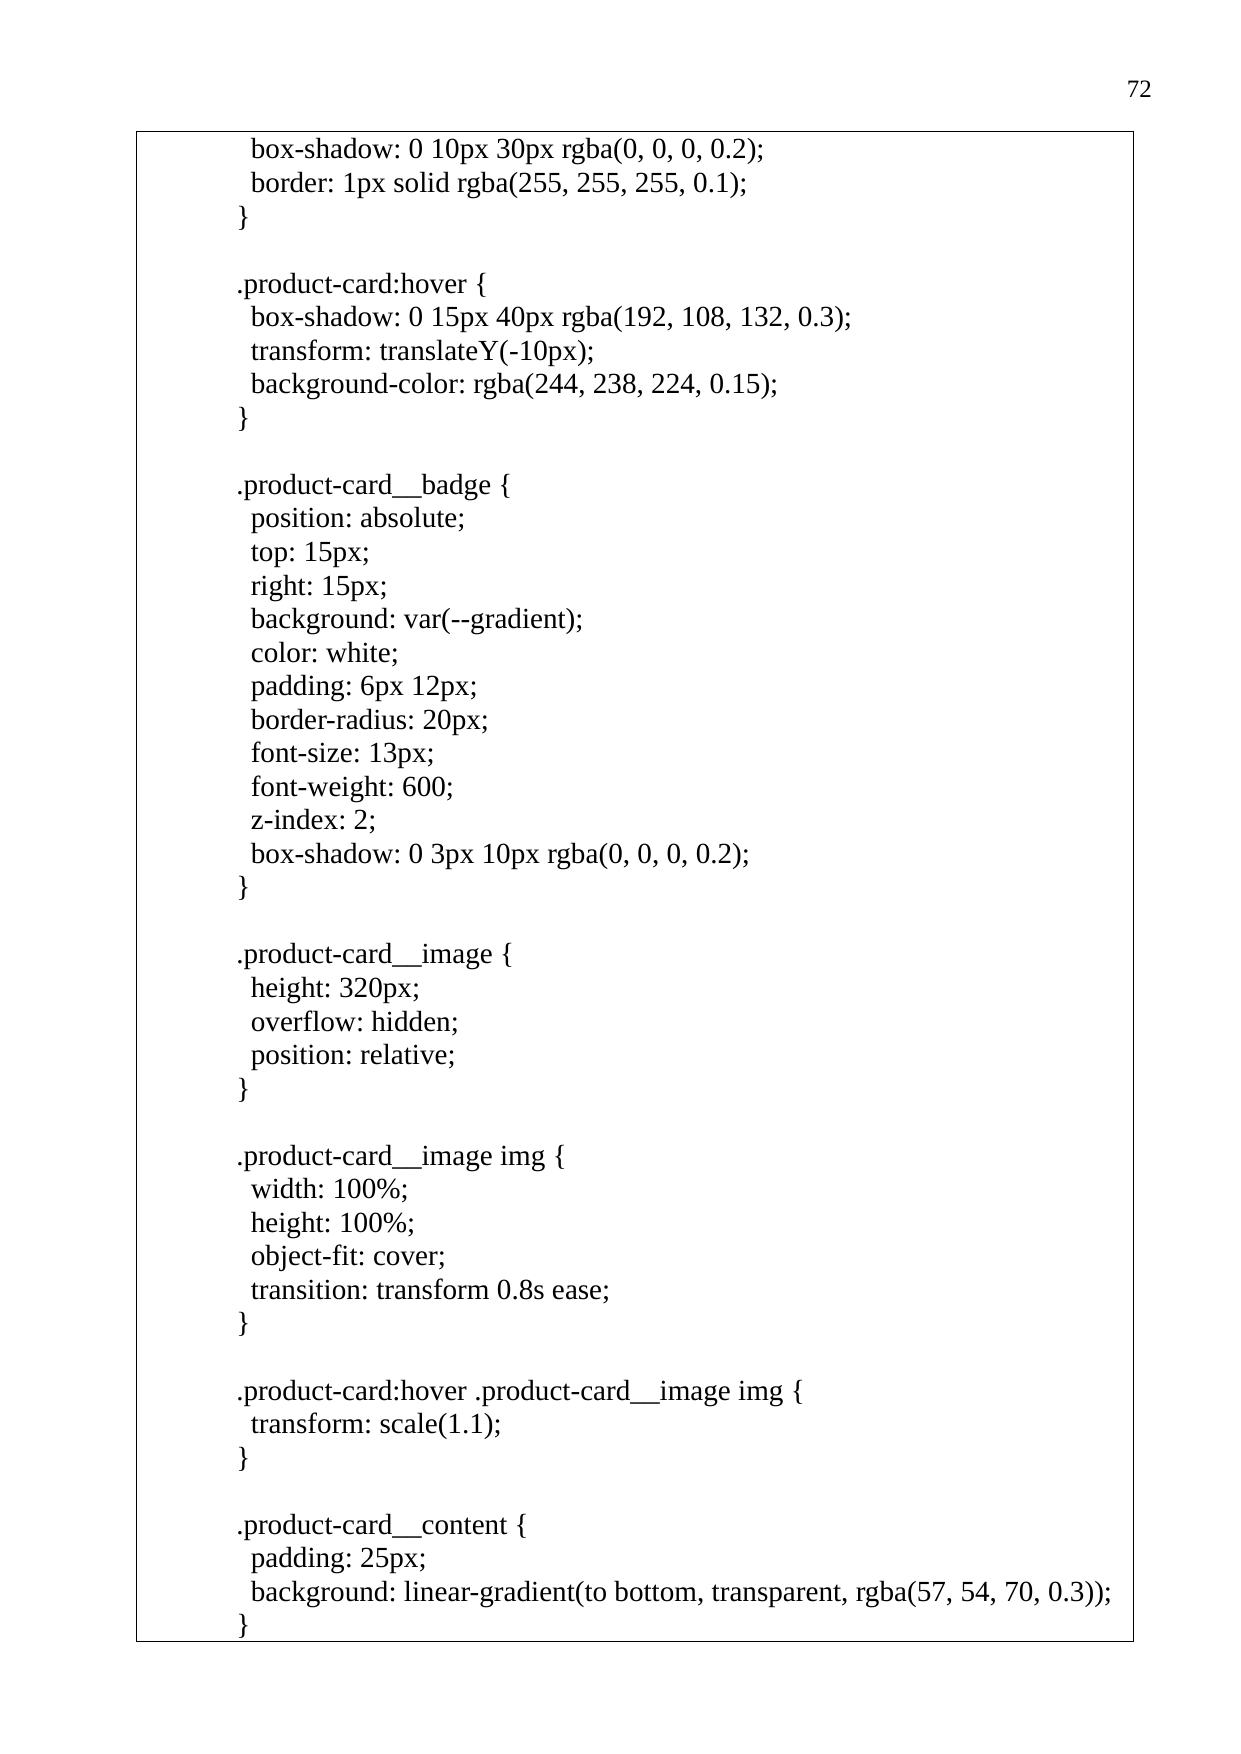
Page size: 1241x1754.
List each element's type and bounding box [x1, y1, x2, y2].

table_header [137, 132, 1133, 1641]
